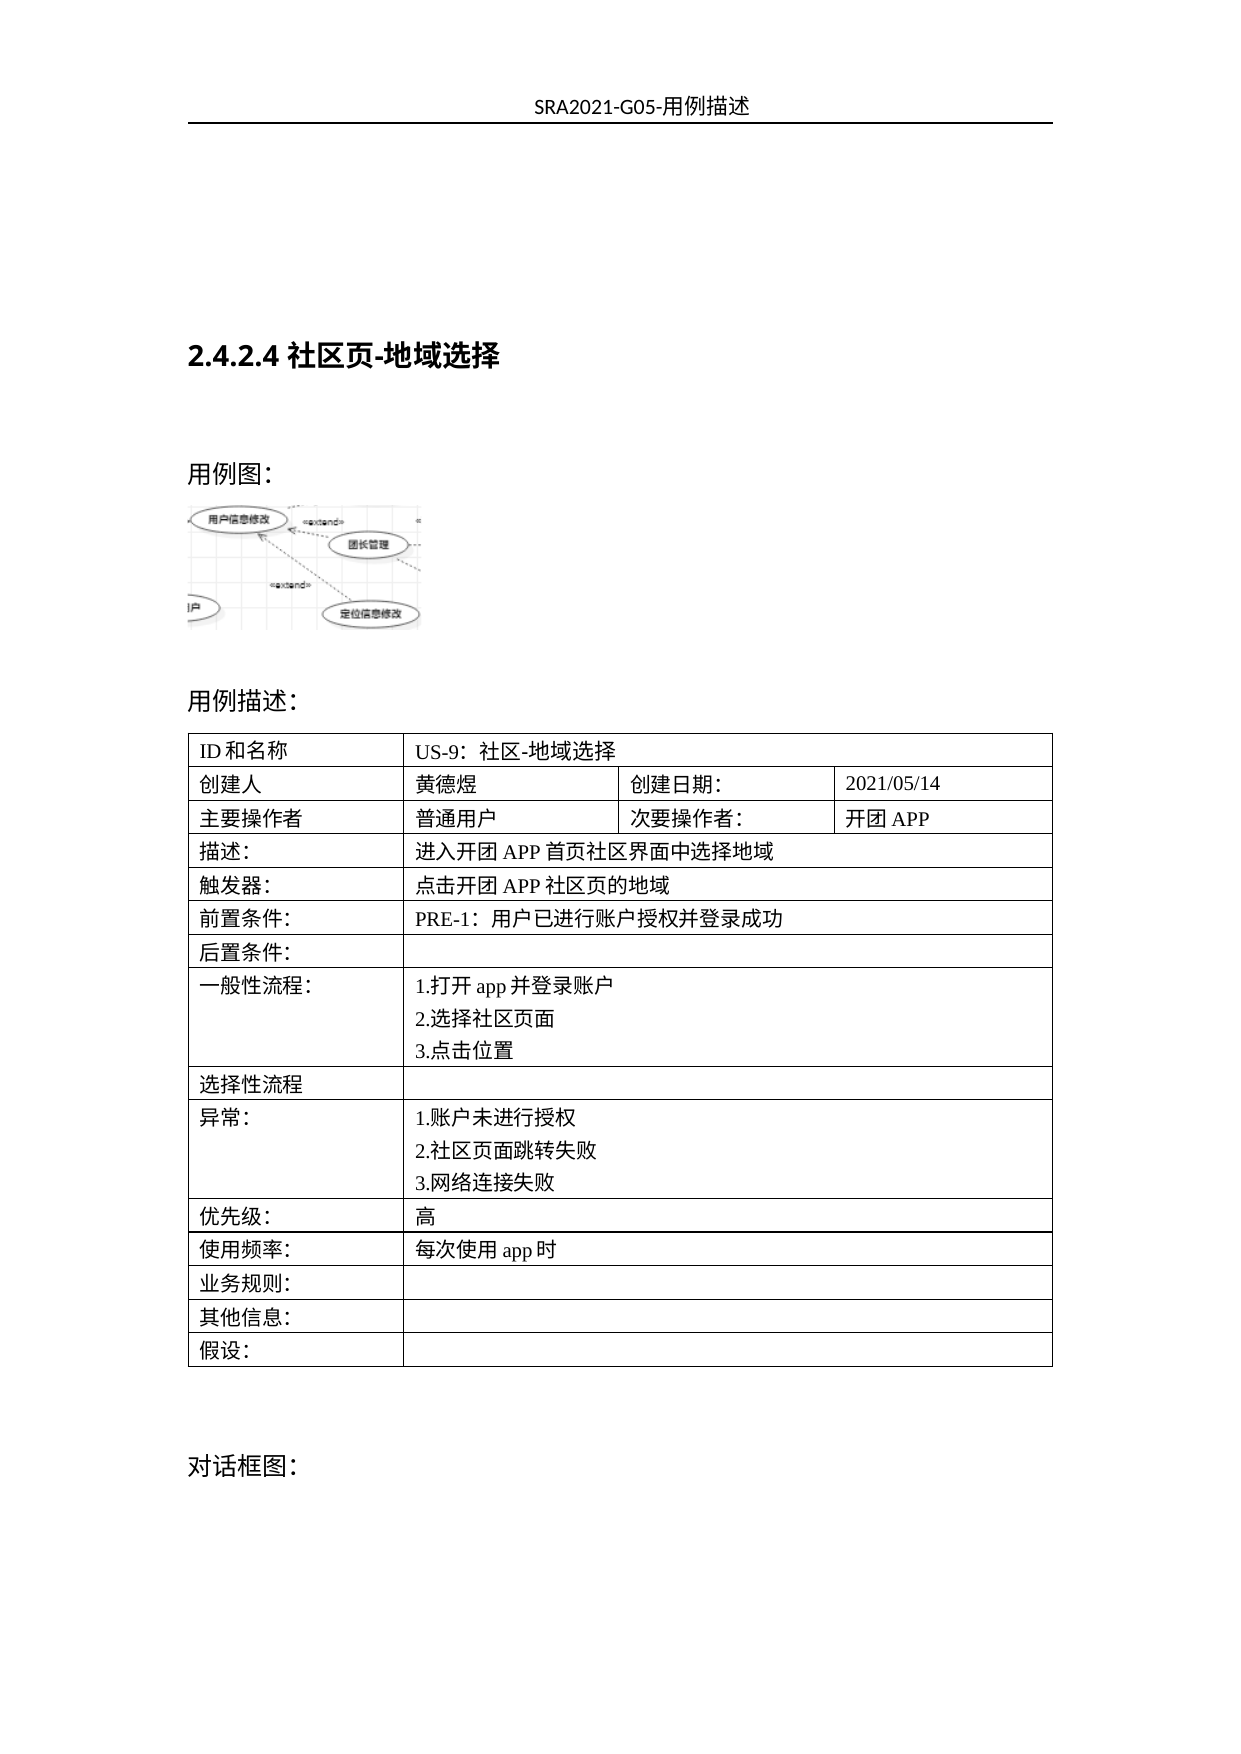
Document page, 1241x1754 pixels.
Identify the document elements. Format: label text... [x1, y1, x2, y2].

table_cell 2021/05/14 [835, 767, 1052, 799]
table_cell 每次使用app时 [404, 1233, 1052, 1265]
table_cell 主要操作者 [189, 801, 403, 833]
table_cell [404, 1333, 1052, 1366]
table_cell 创建人 [189, 767, 403, 799]
table_cell 高 [404, 1199, 1052, 1231]
table_cell 黄德煜 [404, 767, 618, 799]
table_cell 普通用户 [404, 801, 618, 833]
table_cell 优先级： [189, 1199, 403, 1231]
table_cell 次要操作者： [619, 801, 834, 833]
text 对话框图： [187, 1432, 1053, 1497]
table_cell 异常： [189, 1100, 403, 1198]
table_cell 创建日期： [619, 767, 834, 799]
table_header US-9：社区-地域选择 [404, 734, 1052, 766]
table_cell [404, 935, 1052, 967]
table_header ID和名称 [189, 734, 403, 766]
table_cell 开团APP [835, 801, 1052, 833]
table_cell [404, 1067, 1052, 1099]
table_cell 使用频率： [189, 1233, 403, 1265]
table_cell 1.打开app并登录账户 2.选择社区页面 3.点击位置 [404, 968, 1052, 1066]
table_cell PRE-1：用户已进行账户授权并登录成功 [404, 901, 1052, 934]
table_cell 选择性流程 [189, 1067, 403, 1099]
table_cell 前置条件： [189, 901, 403, 934]
table_cell [404, 1300, 1052, 1332]
table_cell 后置条件： [189, 935, 403, 967]
table_cell 进入开团APP首页社区界面中选择地域 [404, 834, 1052, 867]
table_cell 假设： [189, 1333, 403, 1366]
table_cell 1.账户未进行授权 2.社区页面跳转失败 3.网络连接失败 [404, 1100, 1052, 1198]
table_cell 业务规则： [189, 1266, 403, 1298]
table_cell 触发器： [189, 868, 403, 900]
picture [187, 505, 422, 630]
table_cell 描述： [189, 834, 403, 867]
table_cell 其他信息： [189, 1300, 403, 1332]
table_cell 一般性流程： [189, 968, 403, 1066]
table_cell 点击开团APP社区页的地域 [404, 868, 1052, 900]
text 用例描述： [187, 667, 1053, 732]
text 用例图： [187, 440, 1053, 505]
table_cell [404, 1266, 1052, 1298]
subtitle 2.4.2.4 社区页-地域选择 [187, 321, 1053, 386]
